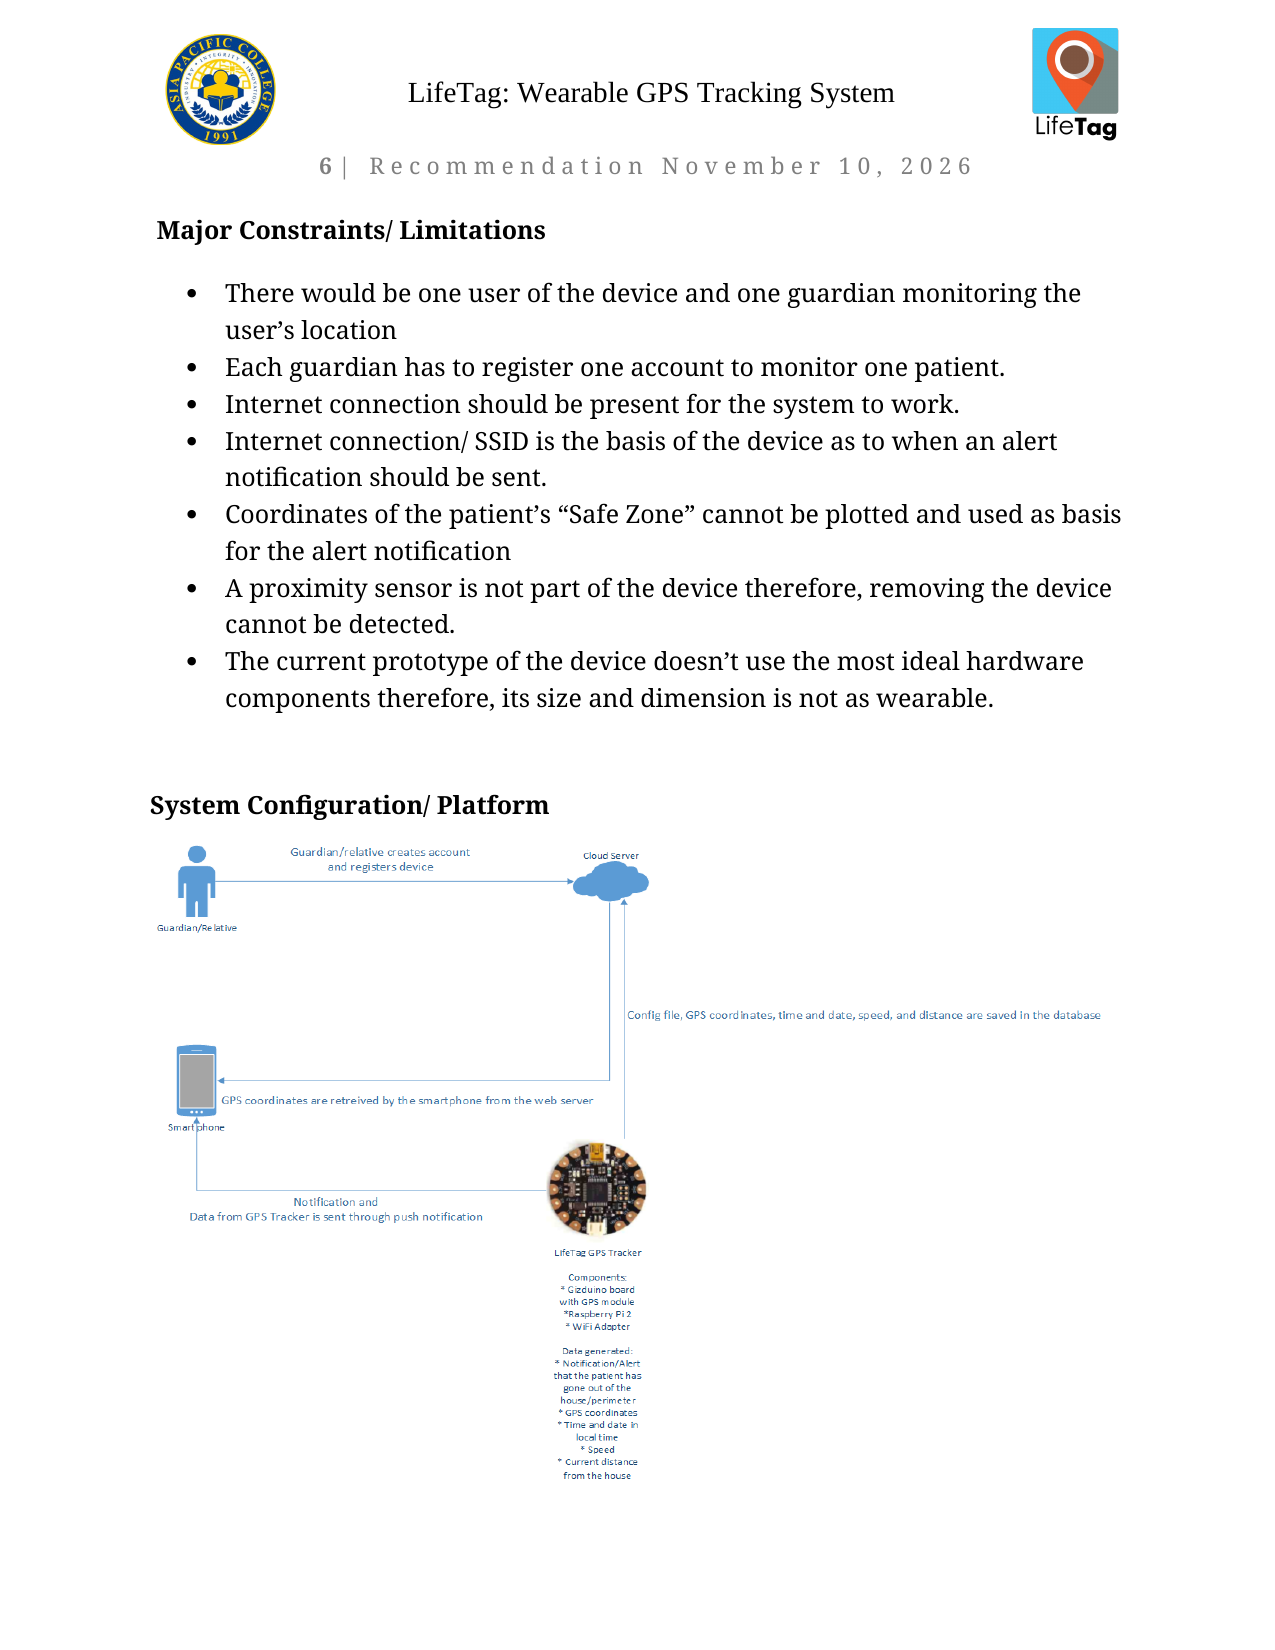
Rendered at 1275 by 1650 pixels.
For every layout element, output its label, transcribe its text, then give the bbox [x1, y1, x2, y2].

picture [150, 841, 1108, 1487]
picture [1019, 26, 1134, 141]
picture [165, 34, 276, 145]
list A proximity sensor is not part of the device therefore, removing the device cannot be detected. [187, 570, 1125, 641]
list Internet connection should be present for the system to work. [187, 386, 1125, 421]
list There would be one user of the device and one guardian monitoring the user’s location [187, 276, 1125, 347]
text 6| Recommendation September 10, 2015 [150, 150, 1125, 181]
text Major Constraints/ Limitations [150, 213, 1125, 247]
text System Configuration/ Platform [150, 787, 1125, 822]
list Internet connection/ SSID is the basis of the device as to when an alert notification should be sent. [187, 423, 1125, 494]
list Coordinates of the patient’s “Safe Zone” cannot be plotted and used as basis for the alert notification [187, 497, 1125, 568]
list The current prototype of the device doesn’t use the most ideal hardware components therefore, its size and dimension is not as wearable. [187, 644, 1125, 715]
list Each guardian has to register one account to monitor one patient. [187, 350, 1125, 384]
